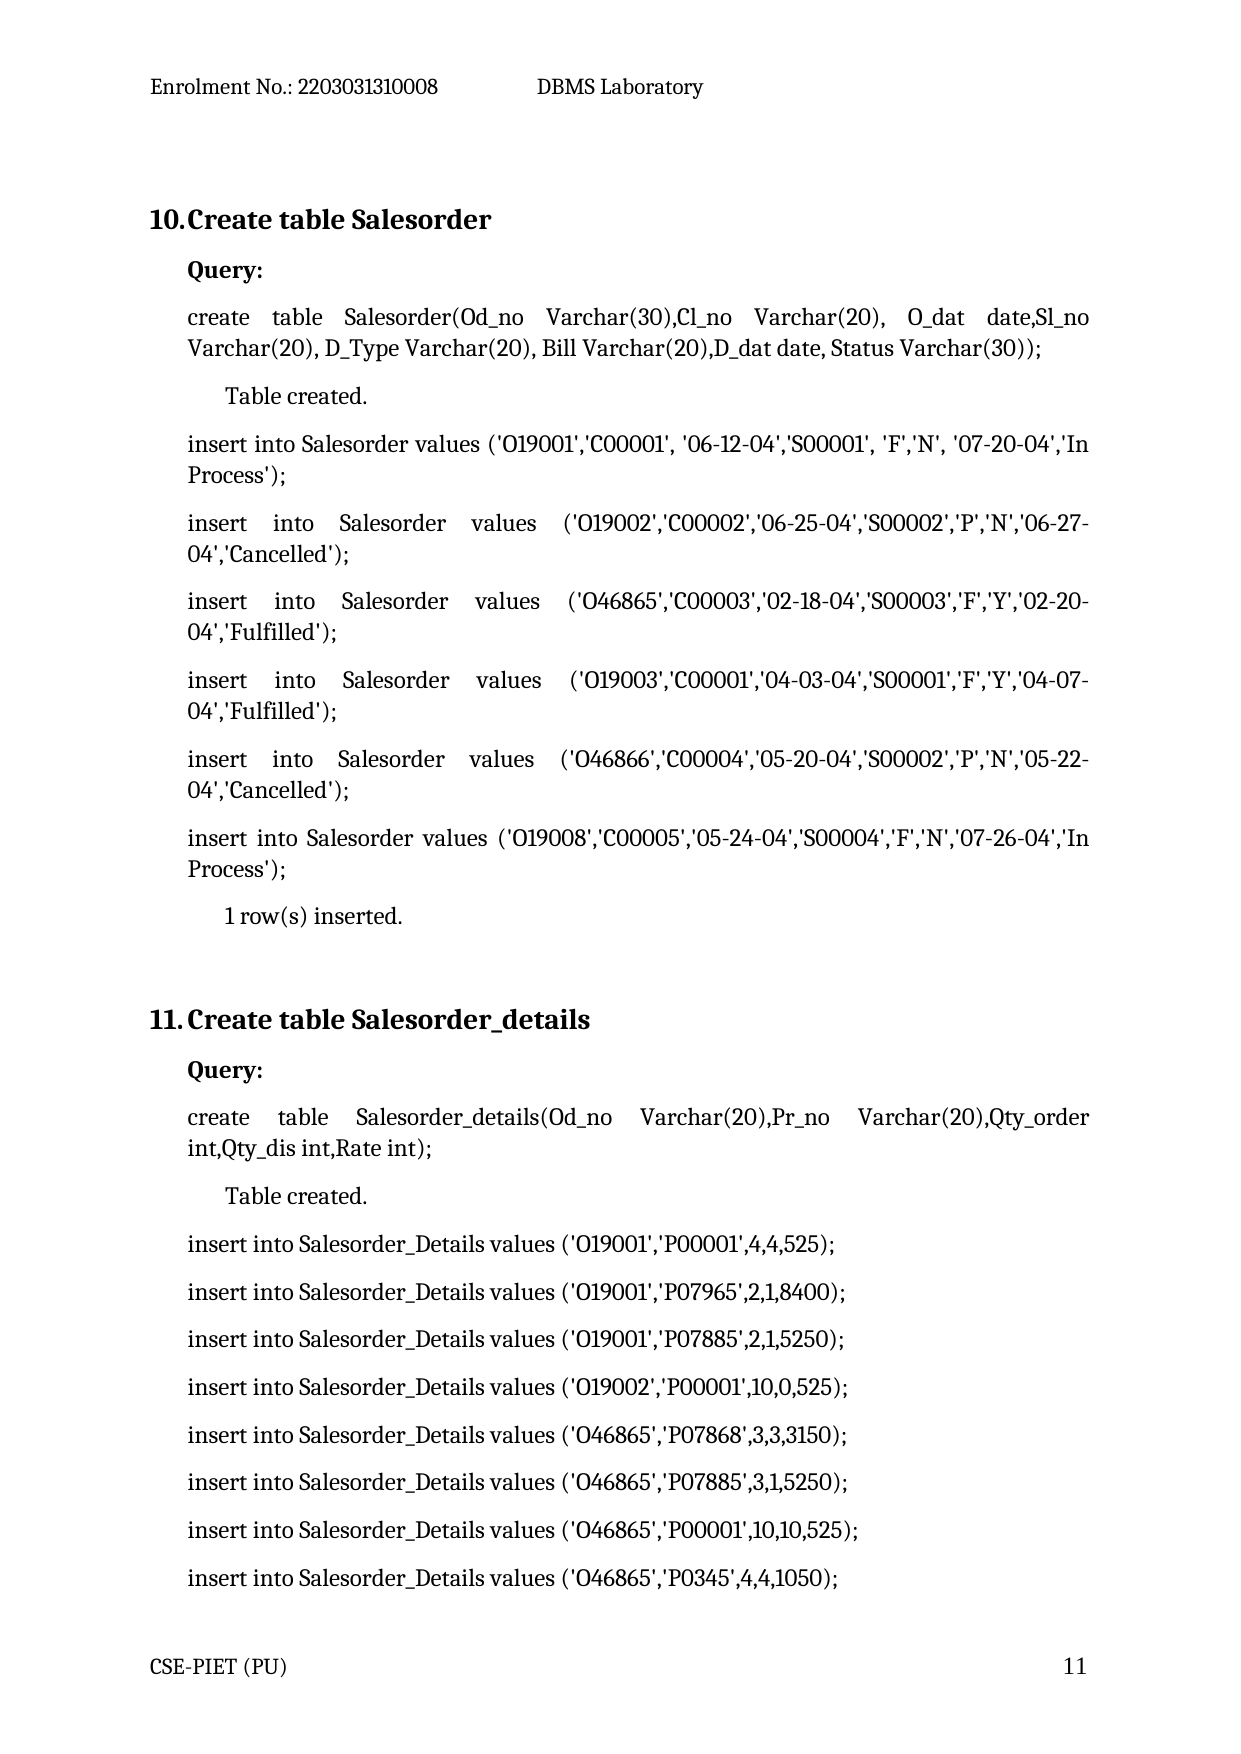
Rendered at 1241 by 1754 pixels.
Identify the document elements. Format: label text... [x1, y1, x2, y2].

text Table created. [225, 382, 1090, 411]
text insert into Salesorder_Details values ('O46865','P0345',4,4,1050); [187, 1564, 1090, 1592]
text insert into Salesorder_Details values ('O46865','P07885',3,1,5250); [187, 1468, 1090, 1497]
text insert into Salesorder values ('O19001','C00001', '06-12-04','S00001', 'F','N', '07-20-04','In Process'); [187, 430, 1090, 489]
list Create table Salesorder [150, 203, 1090, 236]
text insert into Salesorder values ('O19008','C00005','05-24-04','S00004','F','N','07-26-04','In Process'); [187, 823, 1090, 883]
text insert into Salesorder values ('O46865','C00003','02-18-04','S00003','F','Y','02-20-04','Fulfilled'); [187, 587, 1090, 647]
text insert into Salesorder_Details values ('O19001','P00001',4,4,525); [187, 1230, 1090, 1258]
text insert into Salesorder values ('O19003','C00001','04-03-04','S00001','F','Y','04-07-04','Fulfilled'); [187, 666, 1090, 726]
text insert into Salesorder_Details values ('O19002','P00001',10,0,525); [187, 1373, 1090, 1402]
text insert into Salesorder_Details values ('O19001','P07965',2,1,8400); [187, 1277, 1090, 1306]
text create table Salesorder_details(Od_no Varchar(20),Pr_no Varchar(20),Qty_order int,Qty_dis int,Rate int); [187, 1103, 1090, 1163]
text insert into Salesorder values ('O46866','C00004','05-20-04','S00002','P','N','05-22-04','Cancelled'); [187, 745, 1090, 804]
text Query: [187, 256, 1090, 284]
text insert into Salesorder values ('O19002','C00002','06-25-04','S00002','P','N','06-27-04','Cancelled'); [187, 508, 1090, 568]
list Create table Salesorder_details [150, 1003, 1090, 1036]
text create table Salesorder(Od_no Varchar(30),Cl_no Varchar(20), O_dat date,Sl_no Varchar(20), D_Type Varchar(20), Bill Varchar(20),D_dat date, Status Varchar(30)); [187, 303, 1090, 363]
text Table created. [225, 1182, 1090, 1211]
text 1 row(s) inserted. [225, 902, 1090, 931]
text Query: [187, 1056, 1090, 1084]
text insert into Salesorder_Details values ('O46865','P00001',10,10,525); [187, 1516, 1090, 1545]
text insert into Salesorder_Details values ('O19001','P07885',2,1,5250); [187, 1325, 1090, 1354]
text insert into Salesorder_Details values ('O46865','P07868',3,3,3150); [187, 1421, 1090, 1449]
